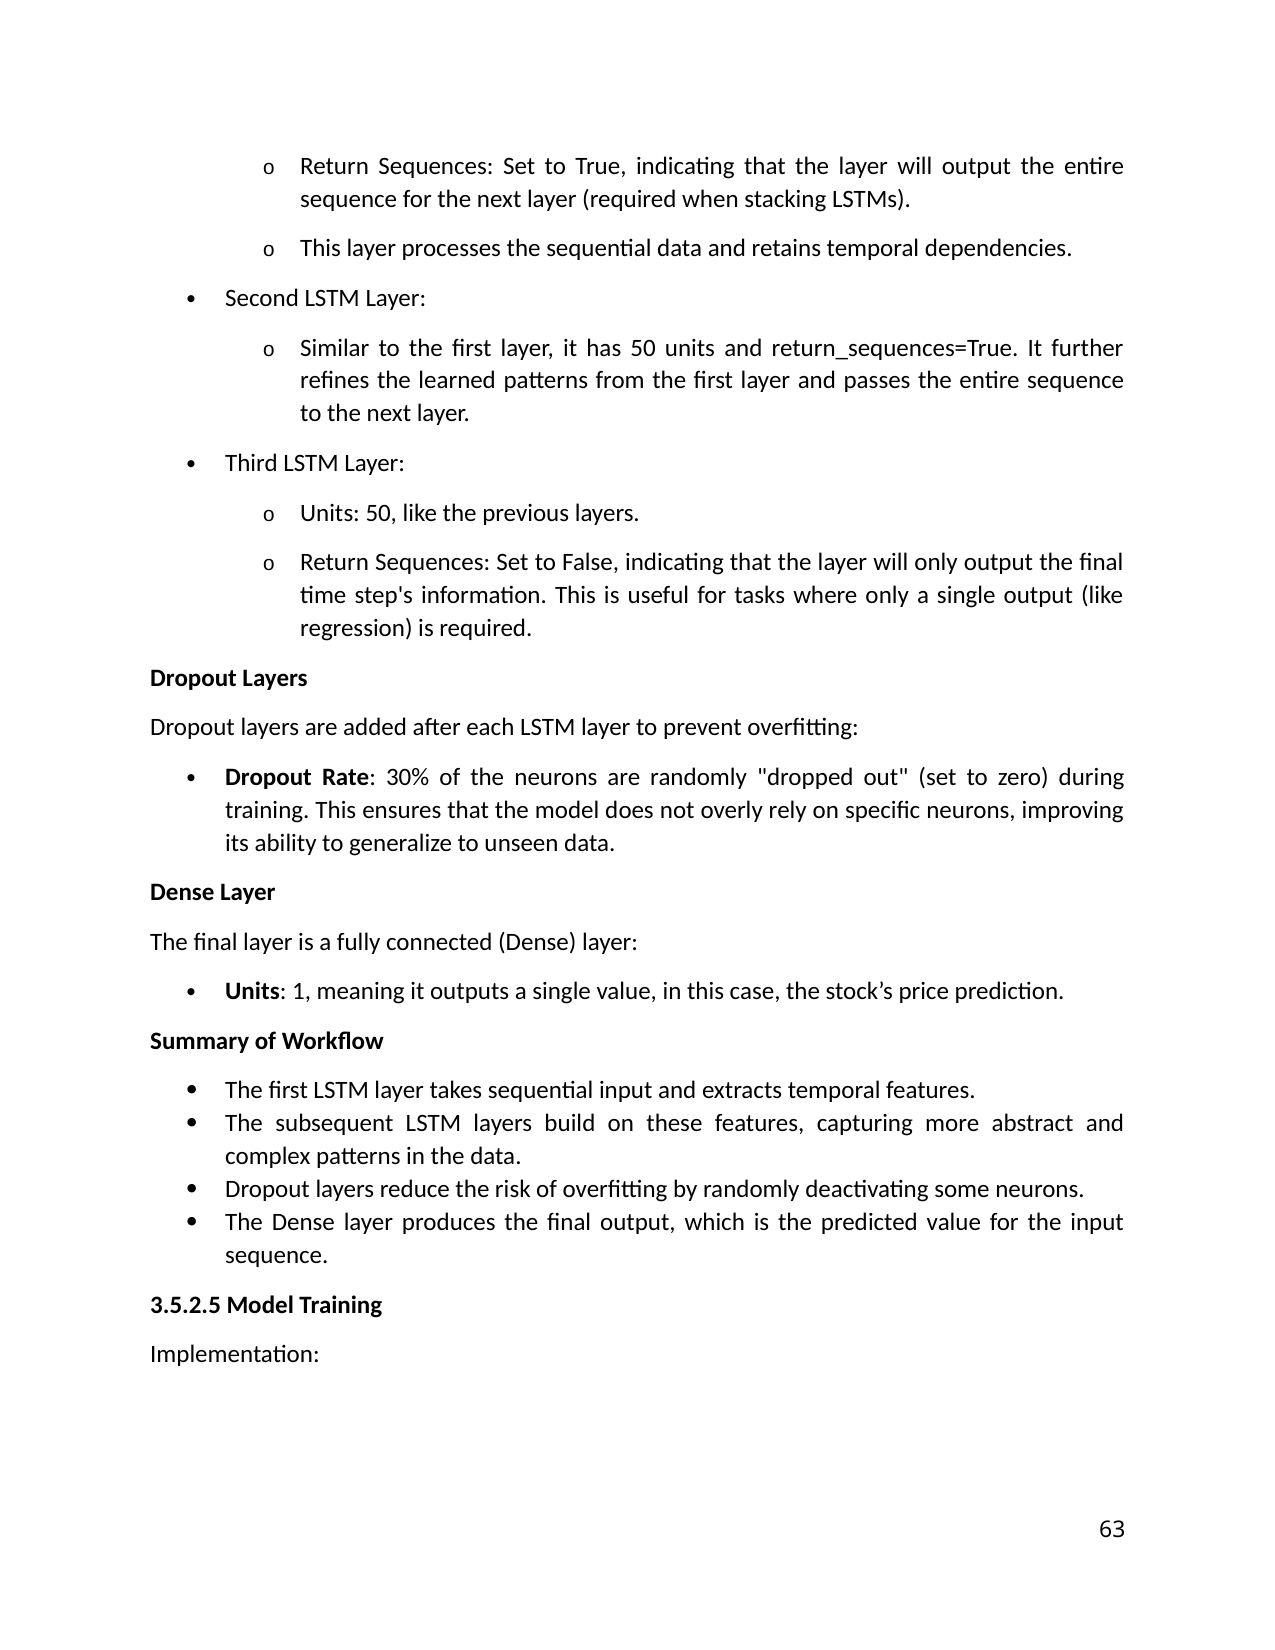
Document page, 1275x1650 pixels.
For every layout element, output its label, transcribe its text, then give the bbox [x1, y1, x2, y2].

text The final layer is a fully connected (Dense) layer: [150, 926, 1125, 956]
text Dense Layer [150, 876, 1125, 907]
text Dropout layers are added after each LSTM layer to prevent overfitting: [150, 711, 1125, 742]
list Dropout Rate: 30% of the neurons are randomly "dropped out" (set to zero) during training. This ensures that the model does not overly rely on specific neurons, improving its ability to generalize to unseen data. [187, 761, 1125, 857]
list The first LSTM layer takes sequential input and extracts temporal features. [187, 1074, 1125, 1105]
list Dropout layers reduce the risk of overfitting by randomly deactivating some neurons. [187, 1173, 1125, 1204]
text Dropout Layers [150, 662, 1125, 692]
list Second LSTM Layer: [187, 282, 1125, 313]
list Return Sequences: Set to False, indicating that the layer will only output the final time step's information. This is useful for tasks where only a single output (like regression) is required. [262, 546, 1125, 643]
text Implementation: [150, 1338, 1125, 1369]
list Units: 50, like the previous layers. [262, 497, 1125, 527]
list Similar to the first layer, it has 50 units and return_sequences=True. It further refines the learned patterns from the first layer and passes the entire sequence to the next layer. [262, 332, 1125, 428]
list The Dense layer produces the final output, which is the predicted value for the input sequence. [187, 1206, 1125, 1270]
list Units: 1, meaning it outputs a single value, in this case, the stock’s price prediction. [187, 975, 1125, 1006]
text 3.5.2.5 Model Training [150, 1289, 1125, 1319]
list Return Sequences: Set to True, indicating that the layer will output the entire sequence for the next layer (required when stacking LSTMs). [262, 150, 1125, 213]
list This layer processes the sequential data and retains temporal dependencies. [262, 232, 1125, 263]
list The subsequent LSTM layers build on these features, capturing more abstract and complex patterns in the data. [187, 1107, 1125, 1171]
list Third LSTM Layer: [187, 447, 1125, 478]
text Summary of Workflow [150, 1025, 1125, 1056]
